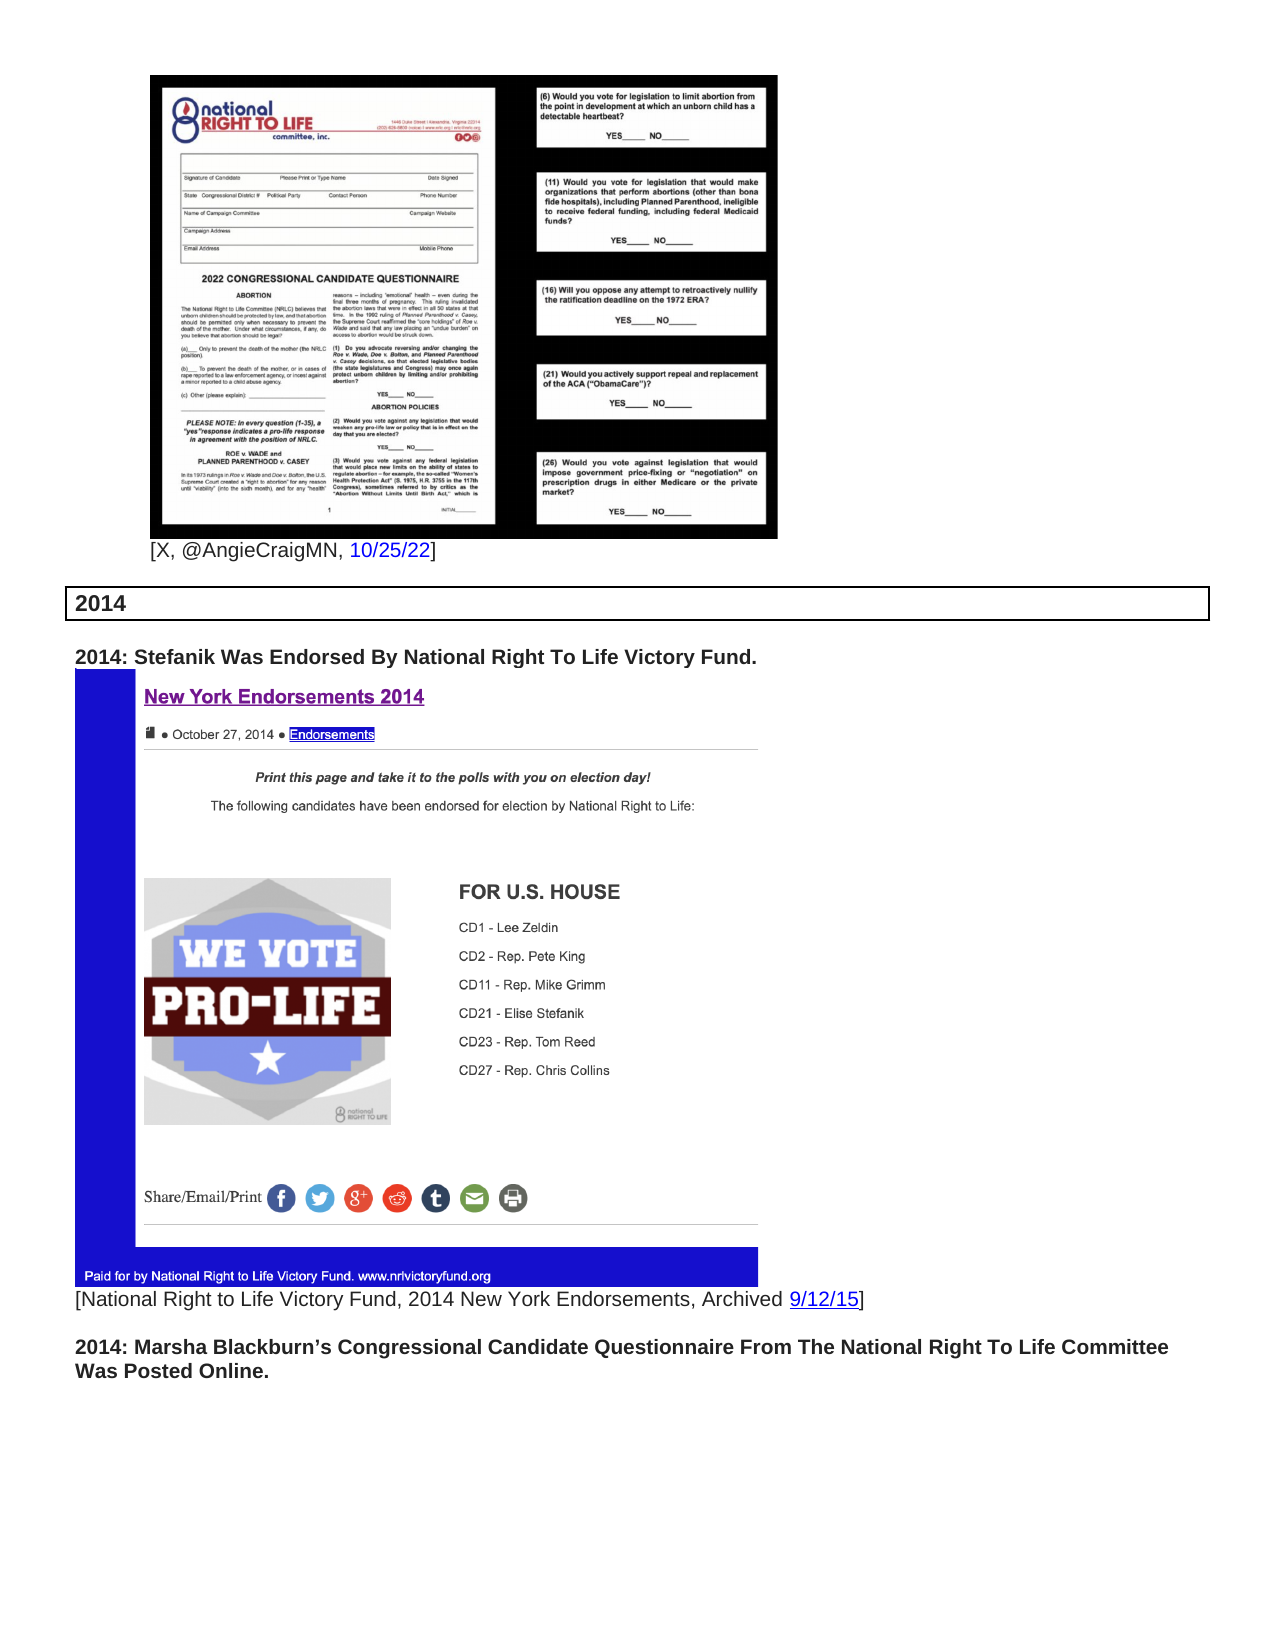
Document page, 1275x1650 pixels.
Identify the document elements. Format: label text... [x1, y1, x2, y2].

list [X, @AngieCraigMN, 10/25/22] [150, 538, 1200, 562]
text 2014: Marsha Blackburn’s Congressional Candidate Questionnaire From The National Right To Life Committee Was Posted Online. [75, 1335, 1200, 1383]
text [National Right to Life Victory Fund, 2014 New York Endorsements, Archived 9/12/15] [75, 1287, 1200, 1311]
picture [75, 668, 759, 1287]
picture [150, 75, 778, 539]
text 2014 [67, 588, 1208, 619]
text 2014: Stefanik Was Endorsed By National Right To Life Victory Fund. [75, 645, 1200, 669]
